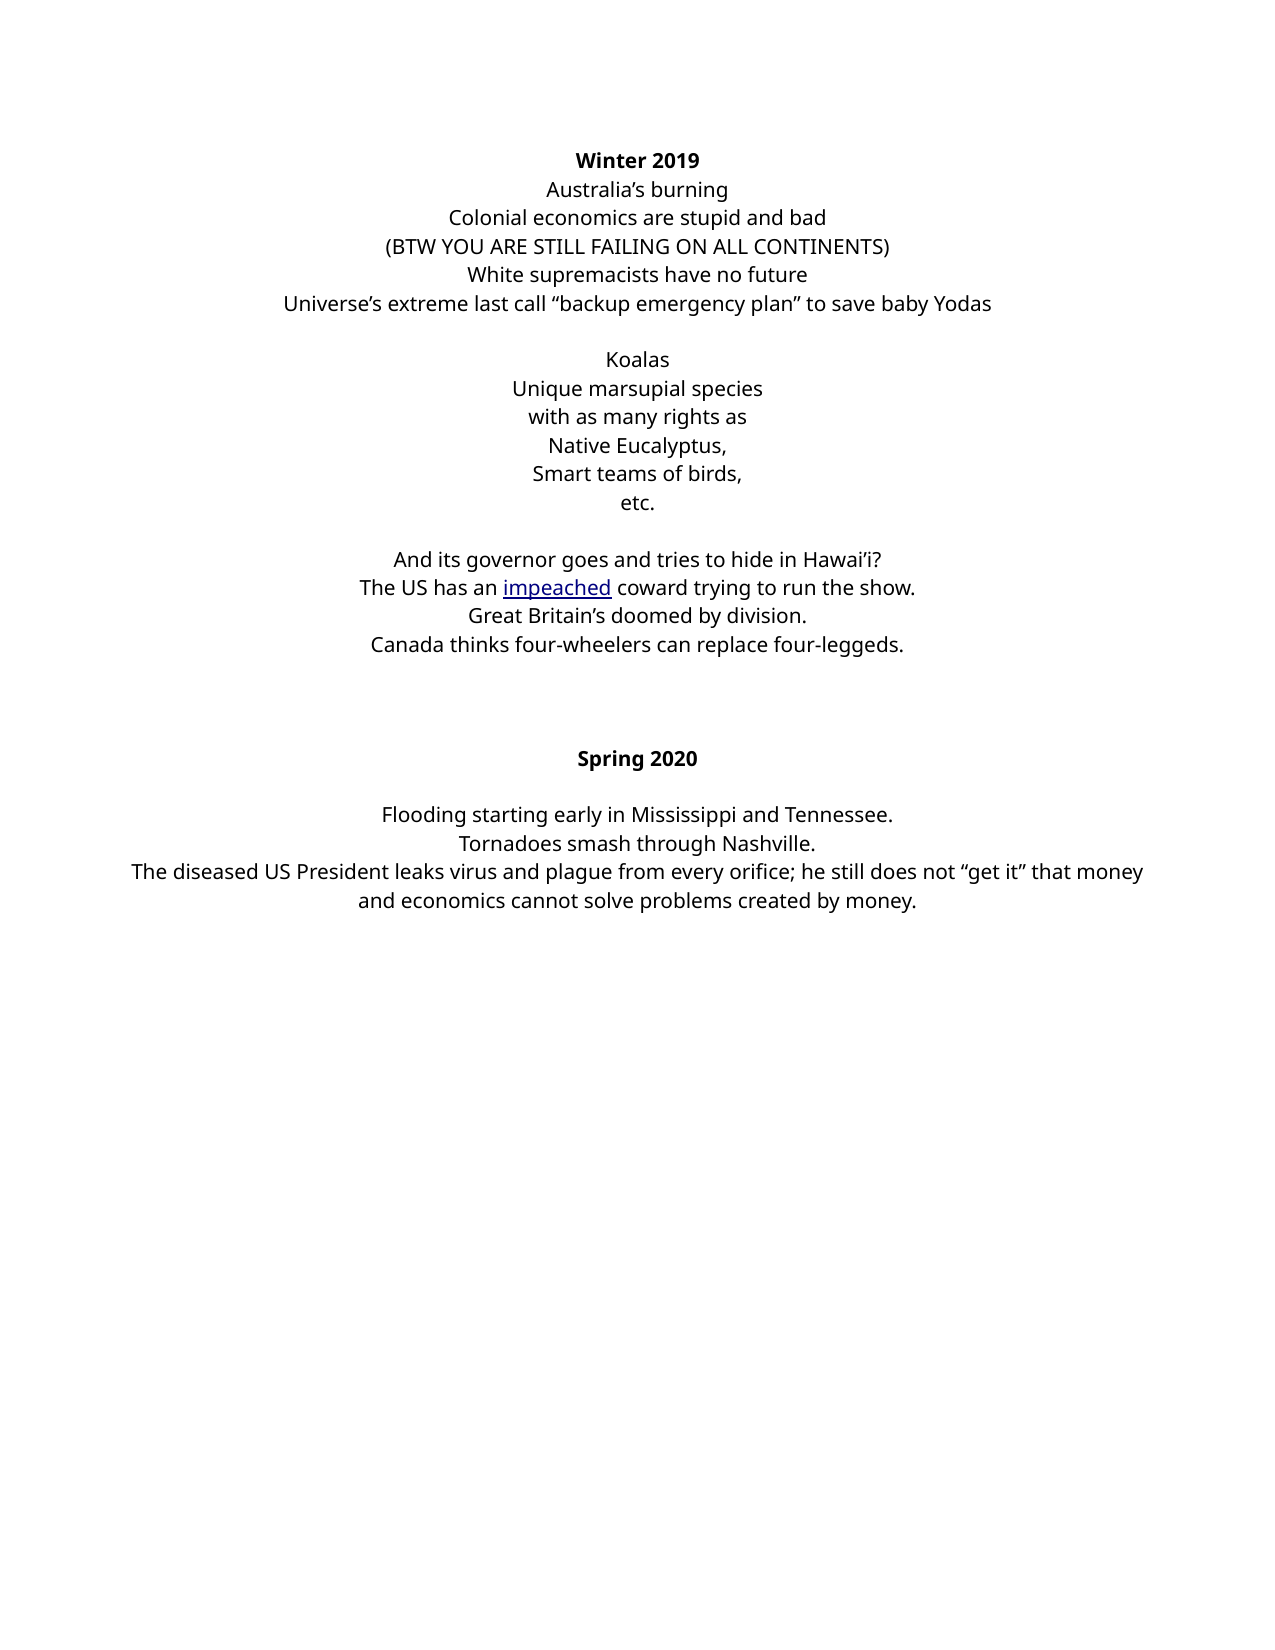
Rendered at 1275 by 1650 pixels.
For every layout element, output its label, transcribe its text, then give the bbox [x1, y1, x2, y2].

text Australia’s burning [118, 175, 1157, 203]
text Koalas [118, 346, 1157, 374]
text Winter 2019 [118, 147, 1157, 175]
text White supremacists have no future [118, 260, 1157, 289]
text Native Eucalyptus, [118, 431, 1157, 459]
text with as many rights as [118, 402, 1157, 431]
text Tornadoes smash through Nashville. [118, 829, 1157, 857]
text Flooding starting early in Mississippi and Tennessee. [118, 801, 1157, 829]
text Unique marsupial species [118, 374, 1157, 402]
text The US has an impeached coward trying to run the show. [118, 573, 1157, 602]
text Smart teams of birds, [118, 459, 1157, 488]
text Canada thinks four-wheelers can replace four-leggeds. [118, 630, 1157, 658]
text (BTW YOU ARE STILL FAILING ON ALL CONTINENTS) [118, 232, 1157, 260]
text The diseased US President leaks virus and plague from every orifice; he still does not “get it” that money and economics cannot solve problems created by money. [118, 857, 1157, 914]
text Spring 2020 [118, 744, 1157, 772]
text Great Britain’s doomed by division. [118, 602, 1157, 630]
text etc. [118, 488, 1157, 516]
text Universe’s extreme last call “backup emergency plan” to save baby Yodas [118, 289, 1157, 317]
text And its governor goes and tries to hide in Hawai’i? [118, 545, 1157, 573]
text Colonial economics are stupid and bad [118, 203, 1157, 232]
